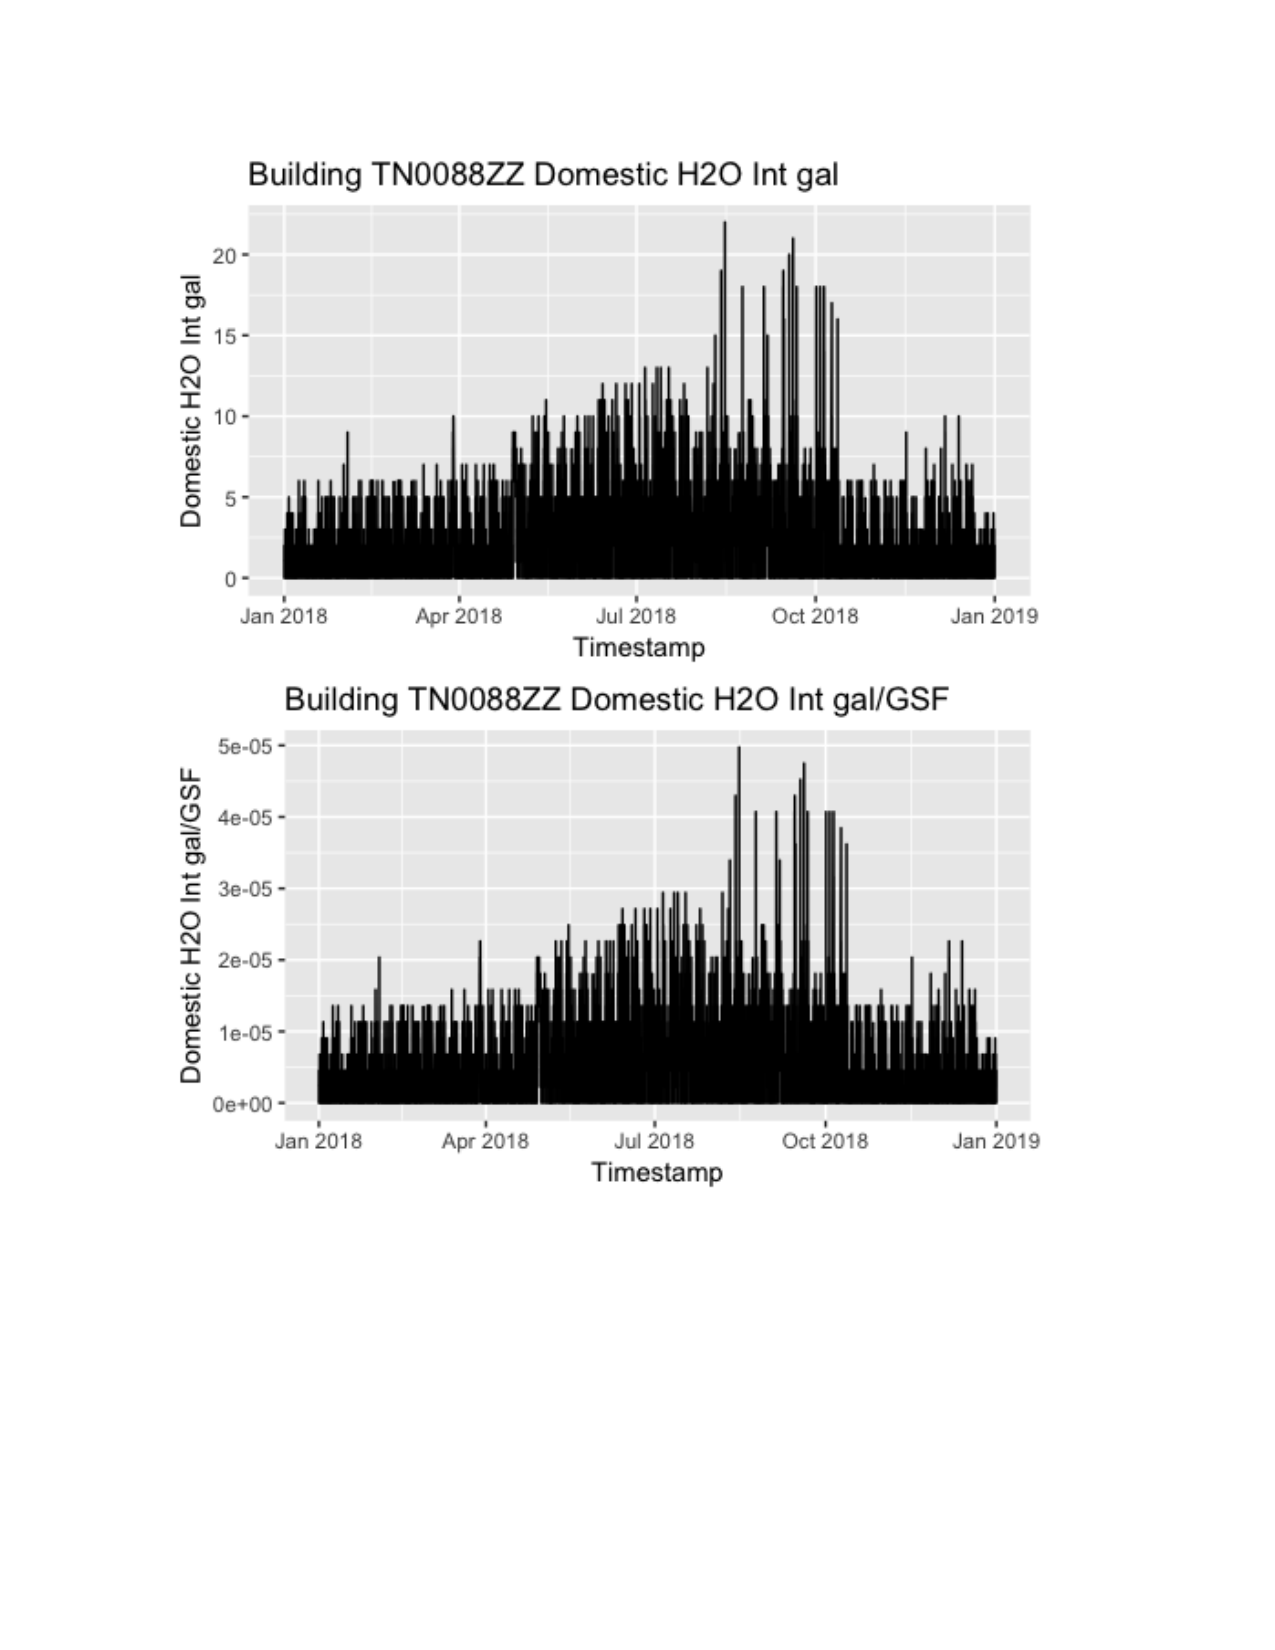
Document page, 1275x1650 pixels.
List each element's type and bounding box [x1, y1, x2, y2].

picture [168, 150, 1044, 1200]
